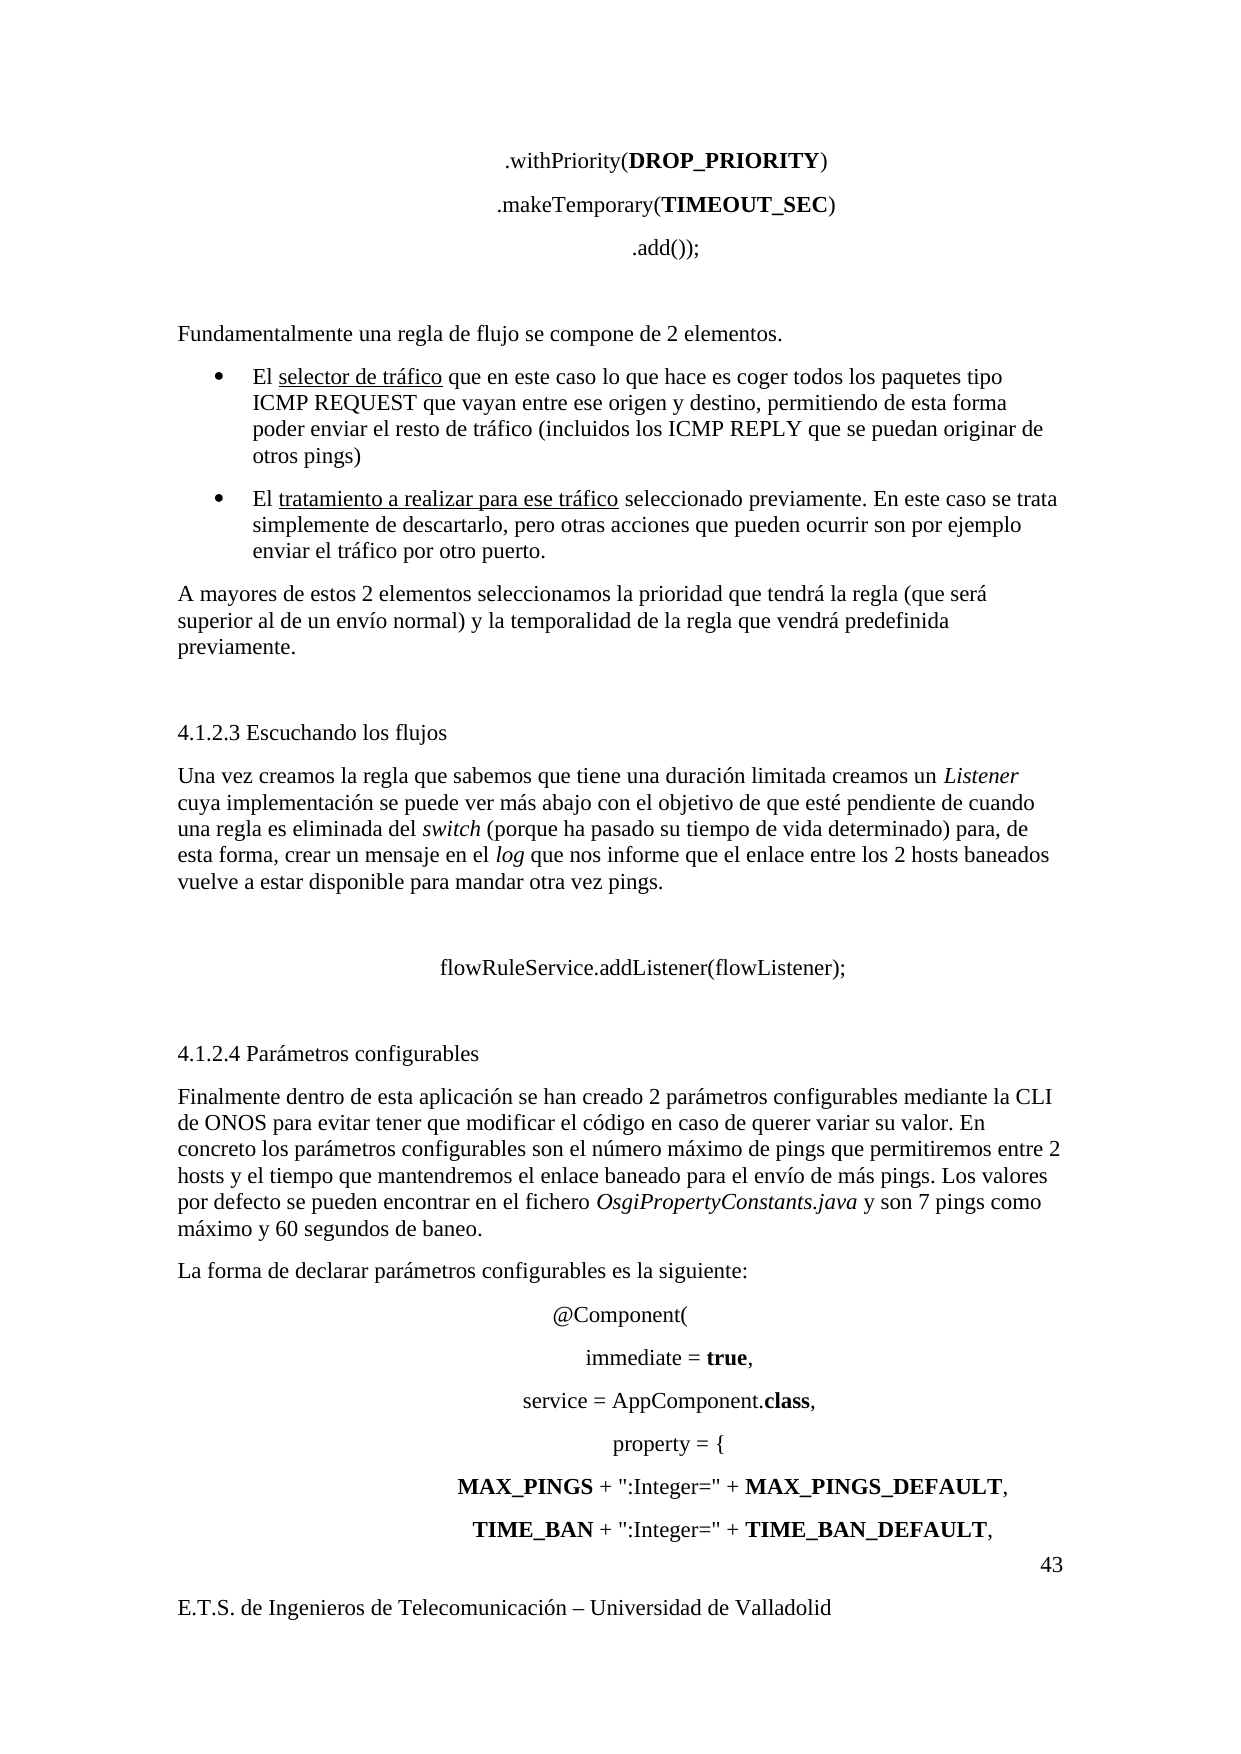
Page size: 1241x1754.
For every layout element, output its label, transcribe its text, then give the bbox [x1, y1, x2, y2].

text Una vez creamos la regla que sabemos que tiene una duración limitada creamos un Listener cuya implementación se puede ver más abajo con el objetivo de que esté pendiente de cuando una regla es eliminada del switch (porque ha pasado su tiempo de vida determinado) para, de esta forma, crear un mensaje en el log que nos informe que el enlace entre los 2 hosts baneados vuelve a estar disponible para mandar otra vez pings. [177, 762, 1063, 894]
text property = { [177, 1430, 1063, 1456]
text service = AppComponent.class, [177, 1387, 1063, 1413]
list El tratamiento a realizar para ese tráfico seleccionado previamente. En este caso se trata simplemente de descartarlo, pero otras acciones que pueden ocurrir son por ejemplo enviar el tráfico por otro puerto. [215, 485, 1063, 564]
text flowRuleService.addListener(flowListener); [177, 954, 1063, 980]
text immediate = true, [177, 1344, 1063, 1370]
text MAX_PINGS + ":Integer=" + MAX_PINGS_DEFAULT, [177, 1473, 1063, 1499]
text @Component( [177, 1301, 1063, 1327]
list El selector de tráfico que en este caso lo que hace es coger todos los paquetes tipo ICMP REQUEST que vayan entre ese origen y destino, permitiendo de esta forma poder enviar el resto de tráfico (incluidos los ICMP REPLY que se puedan originar de otros pings) [215, 363, 1063, 468]
text TIME_BAN + ":Integer=" + TIME_BAN_DEFAULT, [177, 1516, 1063, 1542]
text Finalmente dentro de esta aplicación se han creado 2 parámetros configurables mediante la CLI de ONOS para evitar tener que modificar el código en caso de querer variar su valor. En concreto los parámetros configurables son el número máximo de pings que permitiremos entre 2 hosts y el tiempo que mantendremos el enlace baneado para el envío de más pings. Los valores por defecto se pueden encontrar en el fichero OsgiPropertyConstants.java y son 7 pings como máximo y 60 segundos de baneo. [177, 1083, 1063, 1241]
text La forma de declarar parámetros configurables es la siguiente: [177, 1258, 1063, 1284]
text A mayores de estos 2 elementos seleccionamos la prioridad que tendrá la regla (que será superior al de un envío normal) y la temporalidad de la regla que vendrá predefinida previamente. [177, 581, 1063, 659]
text Fundamentalmente una regla de flujo se compone de 2 elementos. [177, 320, 1063, 346]
text 4.1.2.3 Escuchando los flujos [177, 719, 1063, 746]
text .withPriority(DROP_PRIORITY) [177, 148, 1063, 174]
text .makeTemporary(TIMEOUT_SEC) [177, 191, 1063, 217]
text .add()); [177, 234, 1063, 260]
text 4.1.2.4 Parámetros configurables [177, 1040, 1063, 1066]
